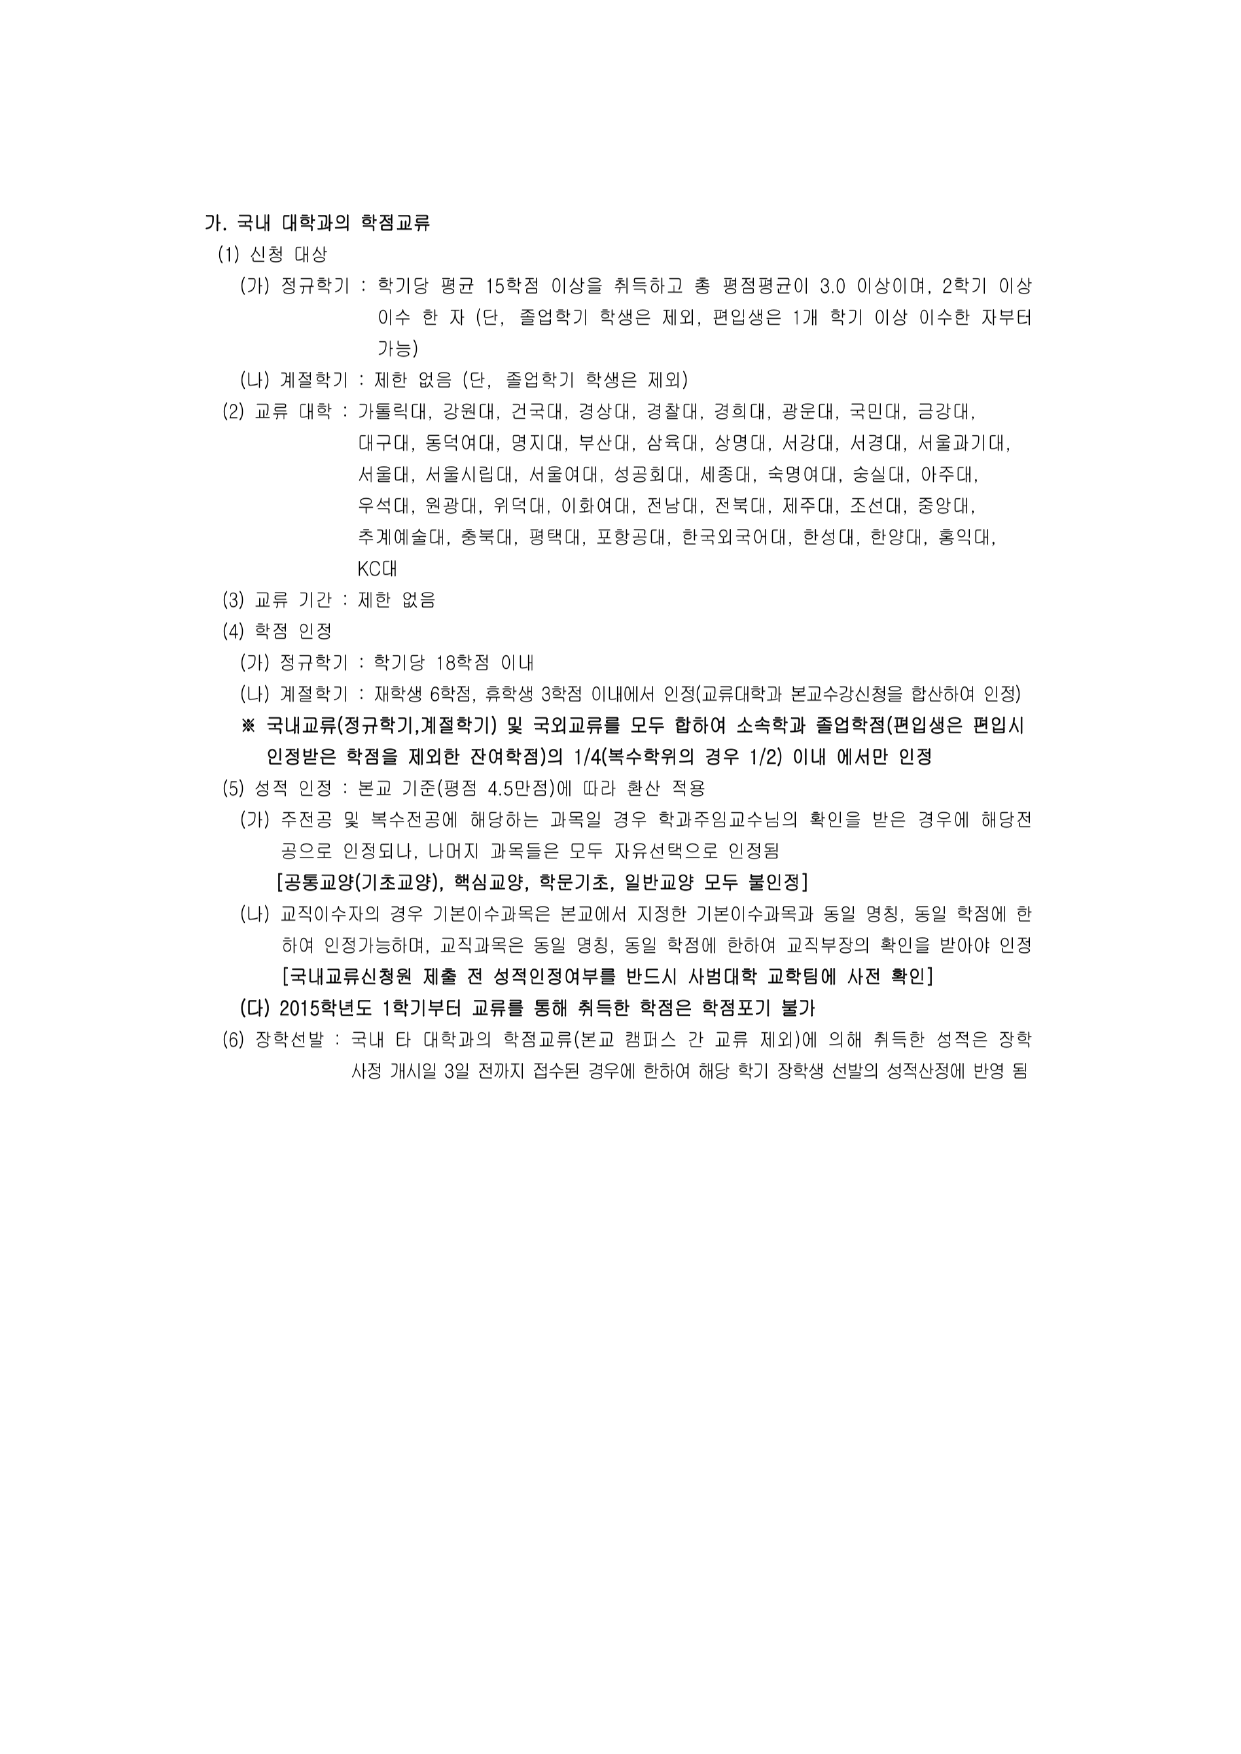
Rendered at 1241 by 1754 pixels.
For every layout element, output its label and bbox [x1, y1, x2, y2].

picture [177, 206, 1063, 1122]
